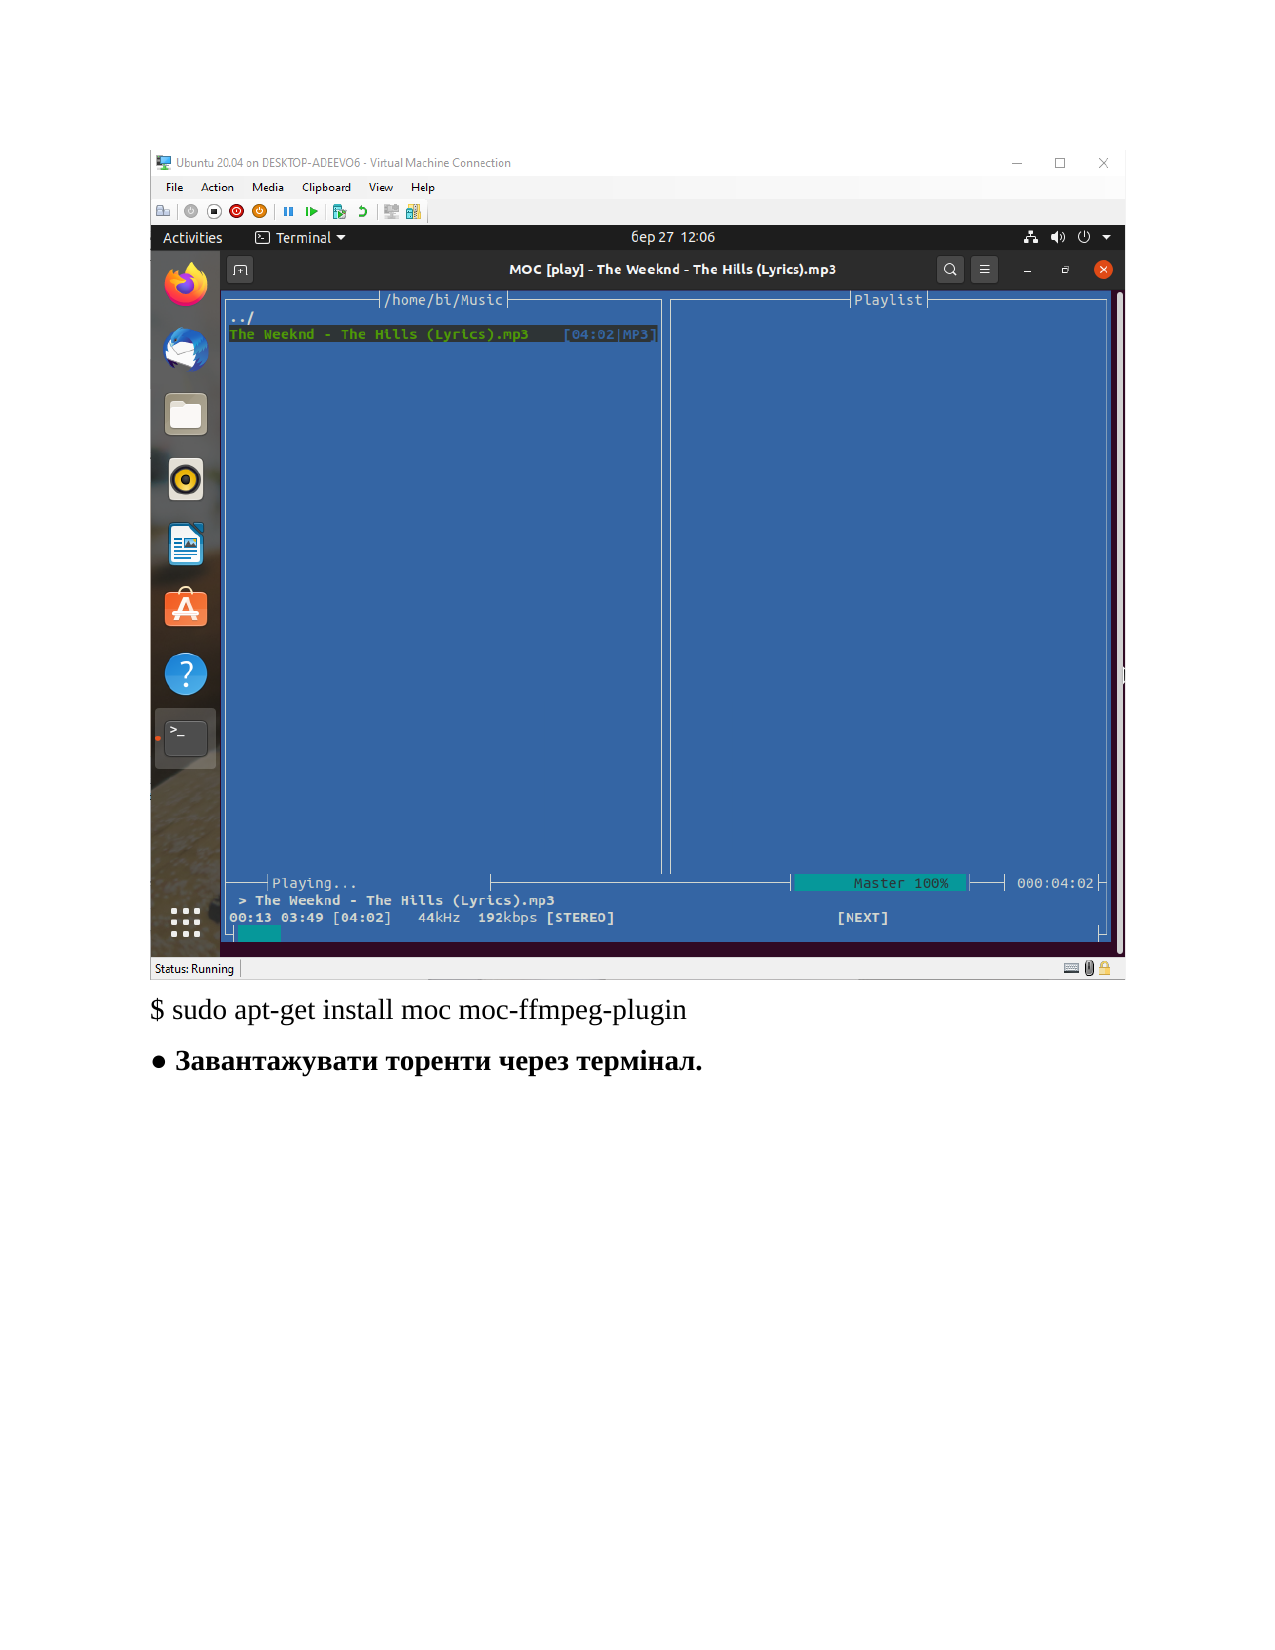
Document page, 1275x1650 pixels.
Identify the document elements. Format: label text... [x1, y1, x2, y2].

text ● Завантажувати торенти через термінал. [150, 1043, 1125, 1076]
picture [150, 150, 1125, 980]
text $ sudo apt-get install moc moc-ffmpeg-plugin [150, 992, 1125, 1026]
